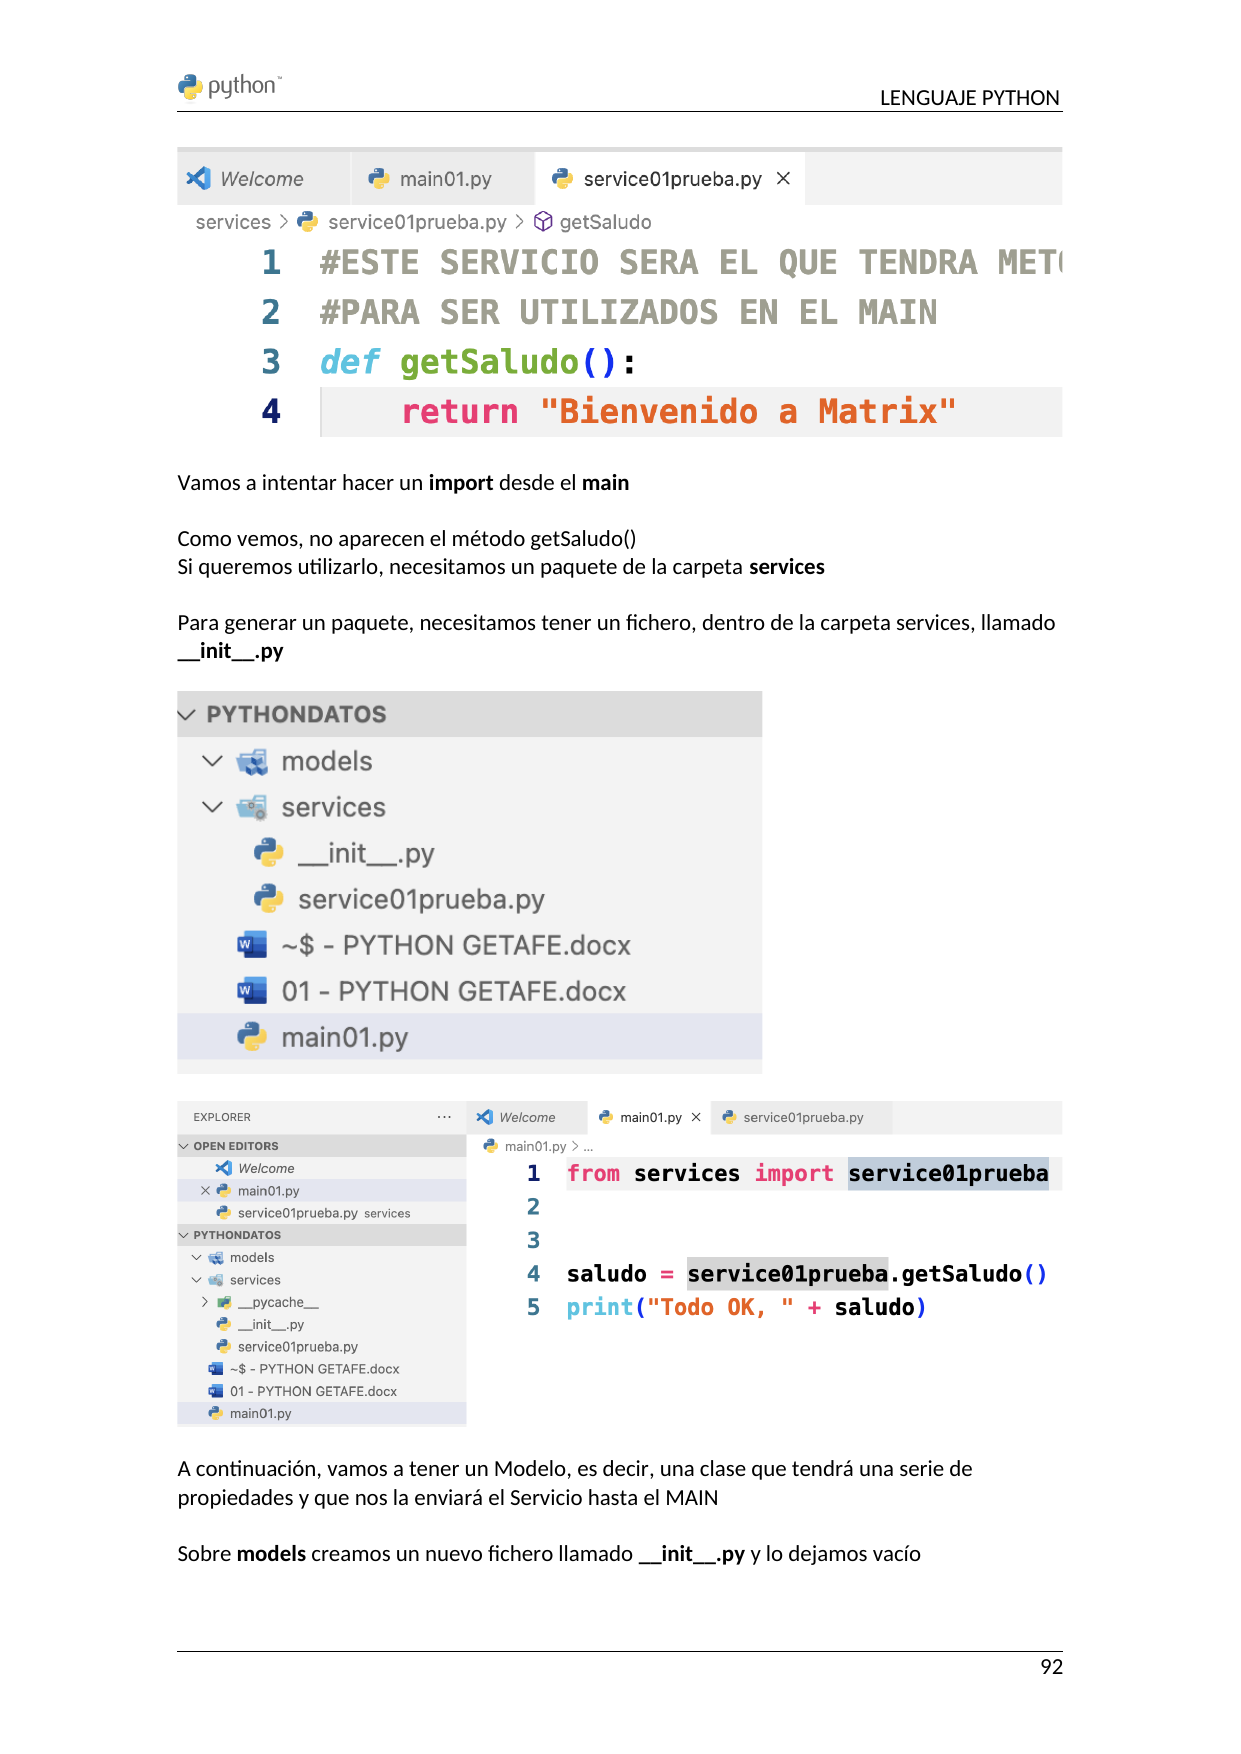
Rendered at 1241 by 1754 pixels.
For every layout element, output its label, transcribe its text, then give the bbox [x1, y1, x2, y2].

text Para generar un paquete, necesitamos tener un fichero, dentro de la carpeta services, llamado [177, 608, 1063, 636]
text __init__.py [177, 636, 1063, 664]
picture [177, 1101, 1063, 1427]
picture [177, 147, 1063, 468]
text Si queremos utilizarlo, necesitamos un paquete de la carpeta services [177, 552, 1063, 580]
picture [177, 691, 763, 1074]
text Vamos a intentar hacer un import desde el main [177, 468, 1063, 496]
text Sobre models creamos un nuevo fichero llamado __init__.py y lo dejamos vacío [177, 1539, 1063, 1567]
text A continuación, vamos a tener un Modelo, es decir, una clase que tendrá una serie de propiedades y que nos la enviará el Servicio hasta el MAIN [177, 1454, 1063, 1511]
text Como vemos, no aparecen el método getSaludo() [177, 524, 1063, 552]
picture [177, 73, 283, 105]
